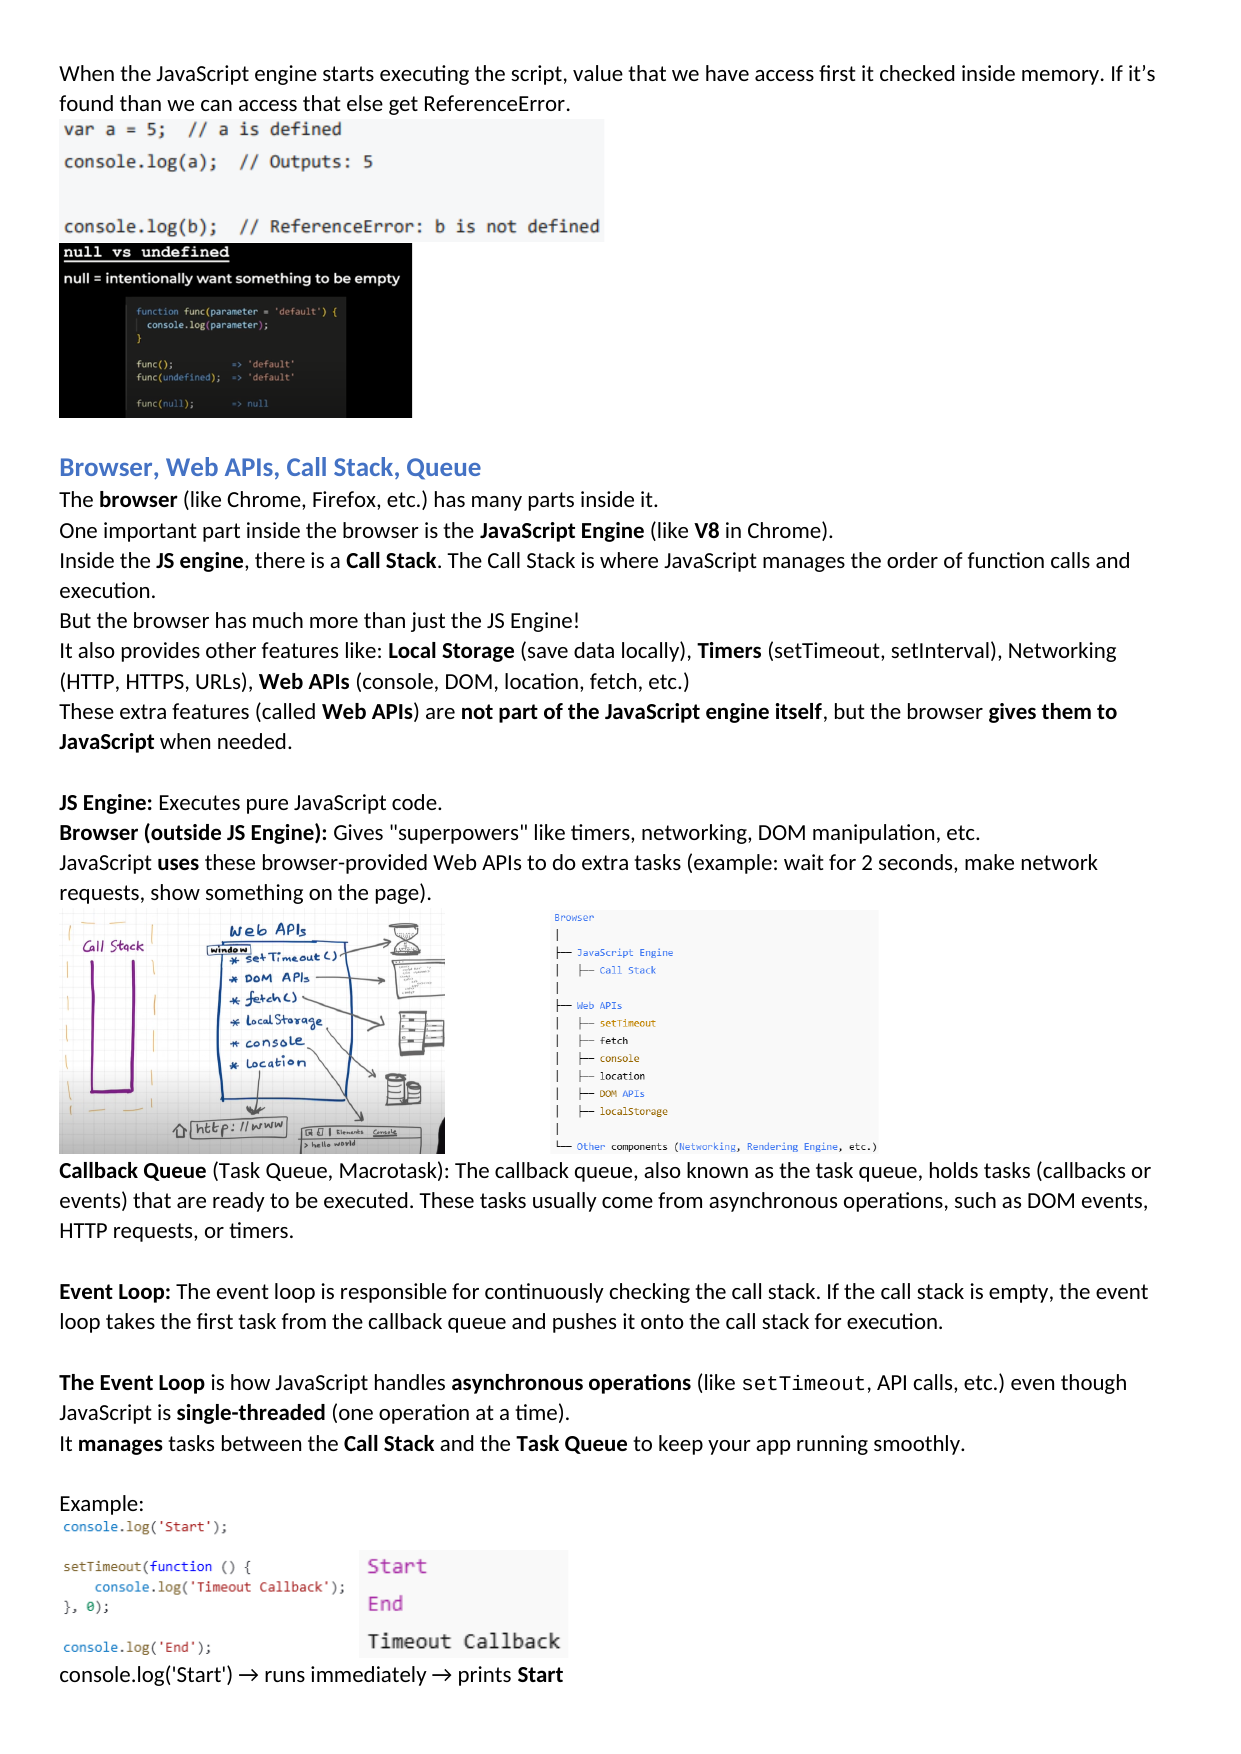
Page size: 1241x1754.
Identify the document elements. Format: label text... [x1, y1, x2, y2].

picture [59, 119, 605, 242]
list console.log('Start') → runs immediately → prints Start [59, 1660, 1181, 1688]
list One important part inside the browser is the JavaScript Engine (like V8 in Chrome). [59, 516, 1181, 544]
list These extra features (called Web APIs) are not part of the JavaScript engine itself, but the browser gives them to JavaScript when needed. [59, 697, 1181, 755]
picture [550, 910, 879, 1154]
picture [359, 1550, 569, 1658]
list Event Loop: The event loop is responsible for continuously checking the call stack. If the call stack is empty, the event loop takes the first task from the callback queue and pushes it onto the call stack for execution. [59, 1277, 1181, 1335]
list Callback Queue (Task Queue, Macrotask): The callback queue, also known as the task queue, holds tasks (callbacks or events) that are ready to be executed. These tasks usually come from asynchronous operations, such as DOM events, HTTP requests, or timers. [59, 1156, 1181, 1245]
list It manages tasks between the Call Stack and the Task Queue to keep your app running smoothly. [59, 1429, 1181, 1457]
list Browser, Web APIs, Call Stack, Queue [59, 450, 1181, 483]
picture [59, 908, 445, 1154]
list The browser (like Chrome, Firefox, etc.) has many parts inside it. [59, 486, 1181, 514]
list But the browser has much more than just the JS Engine! [59, 606, 1181, 634]
list It also provides other features like: Local Storage (save data locally), Timers (setTimeout, setInterval), Networking (HTTP, HTTPS, URLs), Web APIs (console, DOM, location, fetch, etc.) [59, 637, 1181, 695]
list Example: [59, 1489, 1181, 1517]
list When the JavaScript engine starts executing the script, value that we have access first it checked inside memory. If it’s found than we can access that else get ReferenceError. [59, 59, 1181, 117]
picture [59, 243, 413, 418]
picture [59, 1519, 347, 1658]
list Browser (outside JS Engine): Gives "superpowers" like timers, networking, DOM manipulation, etc. [59, 818, 1181, 846]
list JavaScript uses these browser-provided Web APIs to do extra tasks (example: wait for 2 seconds, make network requests, show something on the page). [59, 848, 1181, 906]
list JS Engine: Executes pure JavaScript code. [59, 788, 1181, 816]
list Inside the JS engine, there is a Call Stack. The Call Stack is where JavaScript manages the order of function calls and execution. [59, 546, 1181, 604]
list The Event Loop is how JavaScript handles asynchronous operations (like setTimeout, API calls, etc.) even though JavaScript is single-threaded (one operation at a time). [59, 1368, 1181, 1426]
